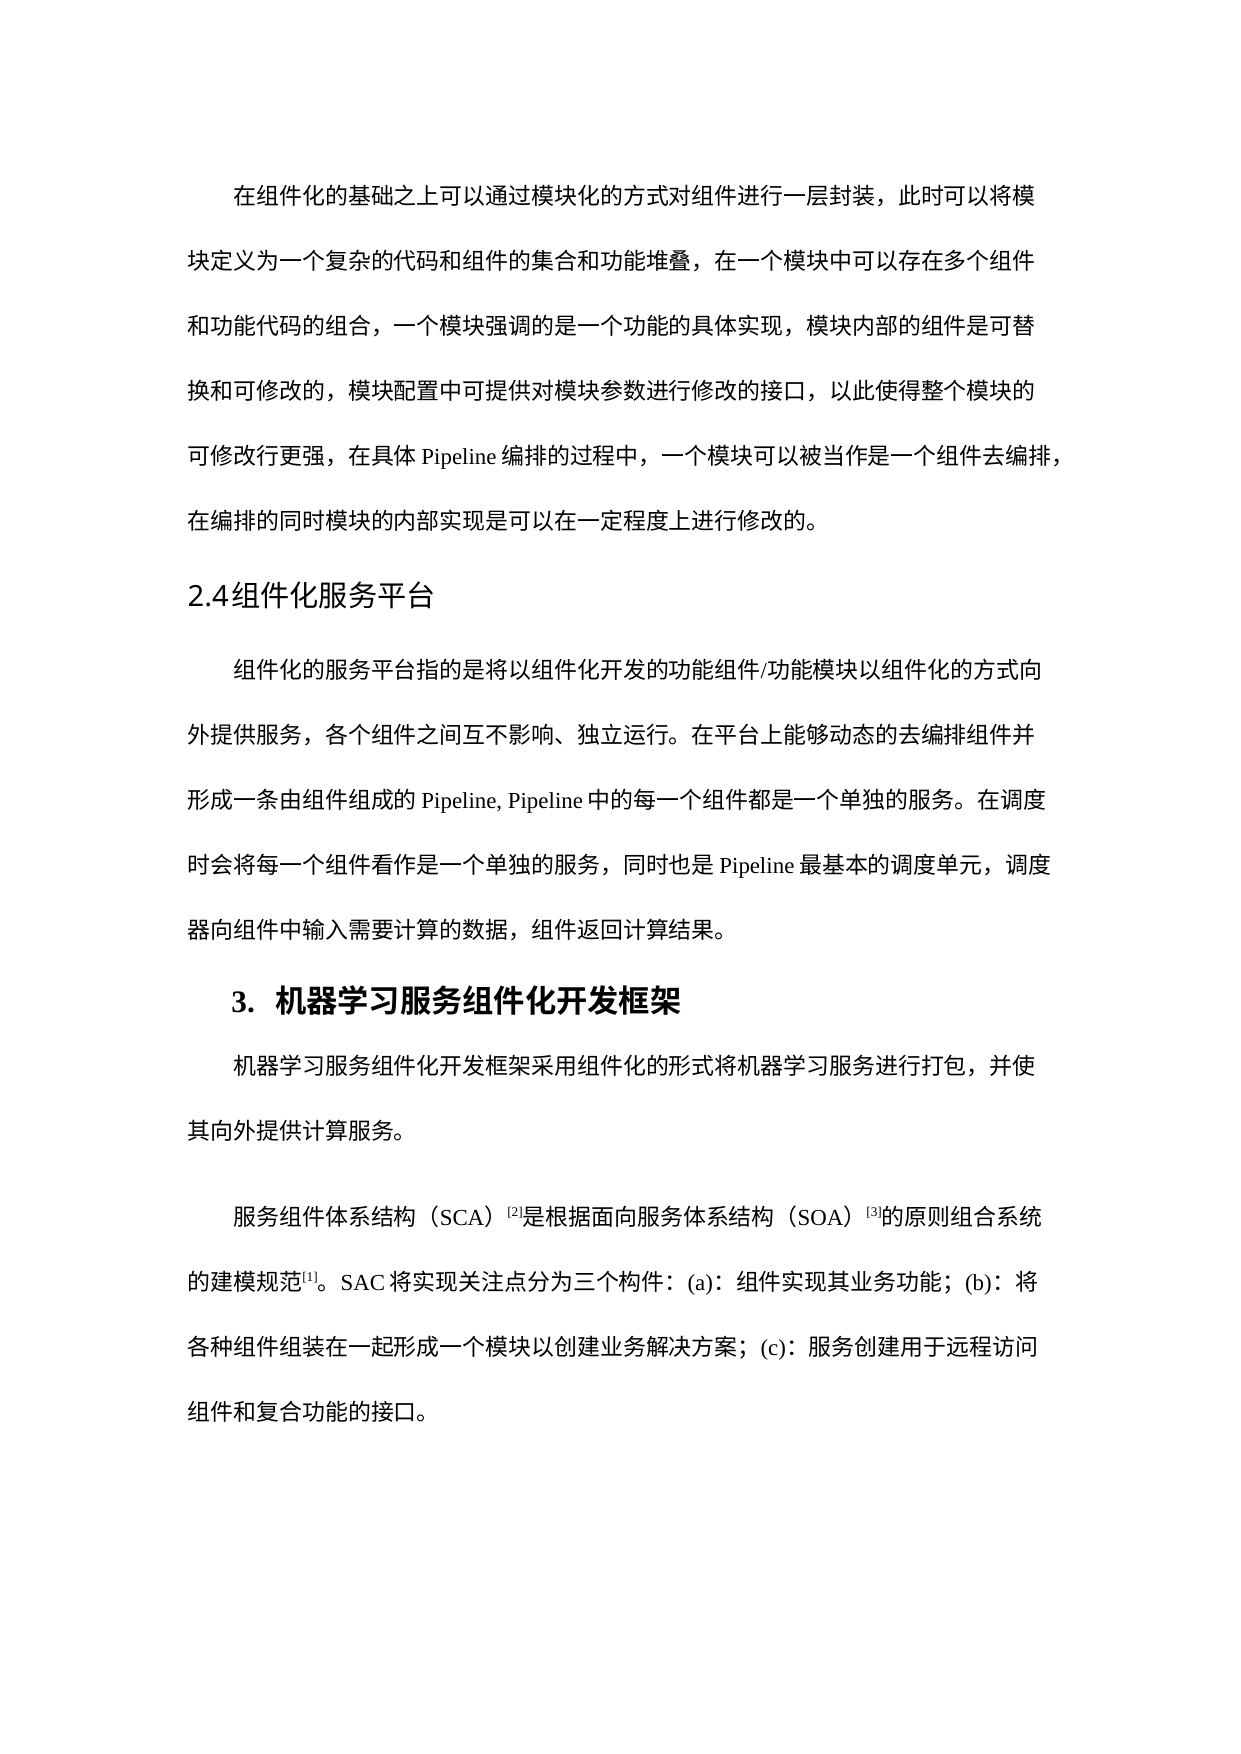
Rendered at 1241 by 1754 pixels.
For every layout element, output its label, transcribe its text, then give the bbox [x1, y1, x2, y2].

text 组件化的服务平台指的是将以组件化开发的功能组件/功能模块以组件化的方式向外提供服务，各个组件之间互不影响、独立运行。在平台上能够动态的去编排组件并形成一条由组件组成的Pipeline, Pipeline中的每一个组件都是一个单独的服务。在调度时会将每一个组件看作是一个单独的服务，同时也是Pipeline最基本的调度单元，调度器向组件中输入需要计算的数据，组件返回计算结果。 [187, 636, 1053, 961]
subtitle 组件化服务平台 [187, 573, 1053, 615]
text 机器学习服务组件化开发框架采用组件化的形式将机器学习服务进行打包，并使其向外提供计算服务。 [187, 1032, 1053, 1162]
subtitle 机器学习服务组件化开发框架 [231, 982, 1053, 1020]
text 在组件化的基础之上可以通过模块化的方式对组件进行一层封装，此时可以将模块定义为一个复杂的代码和组件的集合和功能堆叠，在一个模块中可以存在多个组件和功能代码的组合，一个模块强调的是一个功能的具体实现，模块内部的组件是可替换和可修改的，模块配置中可提供对模块参数进行修改的接口，以此使得整个模块的可修改行更强，在具体Pipeline编排的过程中，一个模块可以被当作是一个组件去编排，在编排的同时模块的内部实现是可以在一定程度上进行修改的。 [187, 162, 1053, 552]
text 服务组件体系结构（SCA）[2]是根据面向服务体系结构（SOA）[3]的原则组合系统的建模规范[1]。SAC将实现关注点分为三个构件：(a)：组件实现其业务功能；(b)：将各种组件组装在一起形成一个模块以创建业务解决方案；(c)：服务创建用于远程访问组件和复合功能的接口。 [187, 1183, 1053, 1443]
